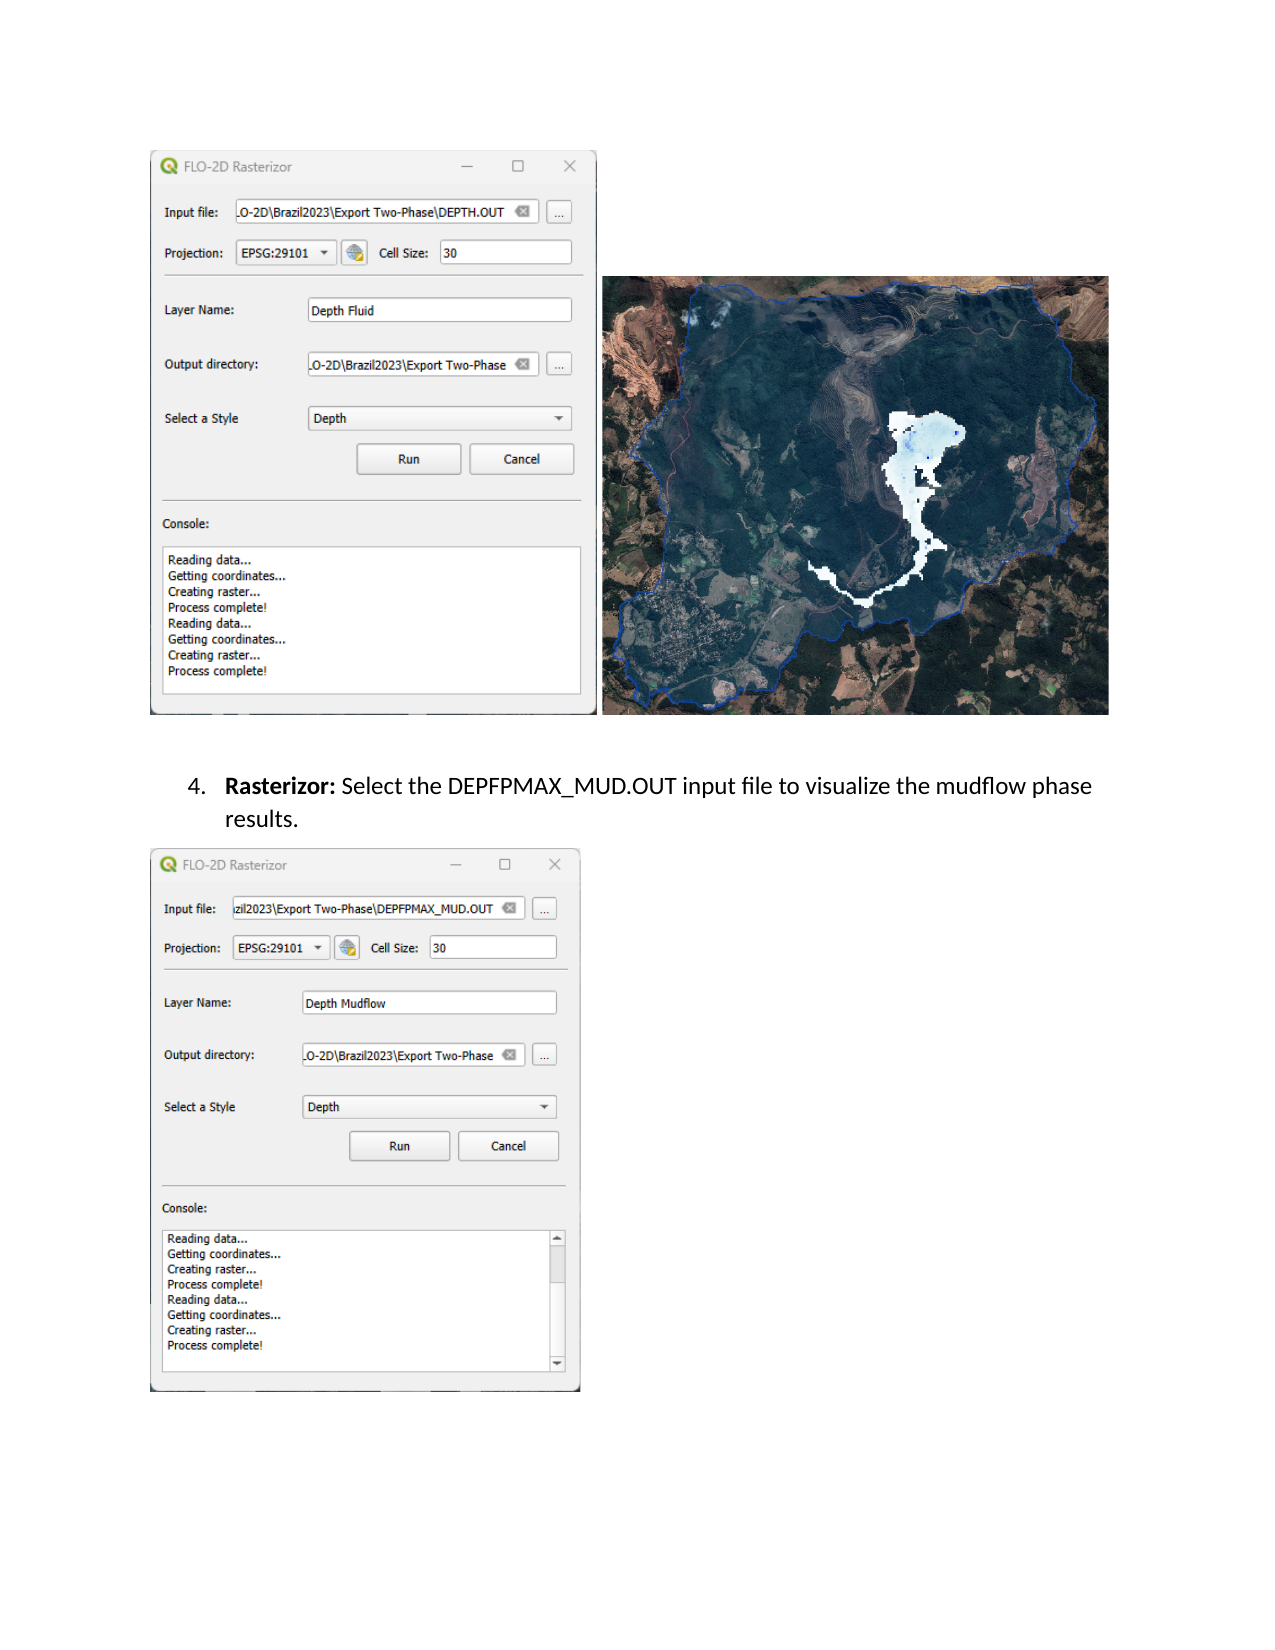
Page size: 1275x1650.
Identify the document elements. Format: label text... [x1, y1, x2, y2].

picture [602, 276, 1109, 715]
picture [150, 848, 581, 1392]
list Rasterizor: Select the DEPFPMAX_MUD.OUT input file to visualize the mudflow phase results. [187, 770, 1125, 833]
picture [150, 150, 597, 715]
